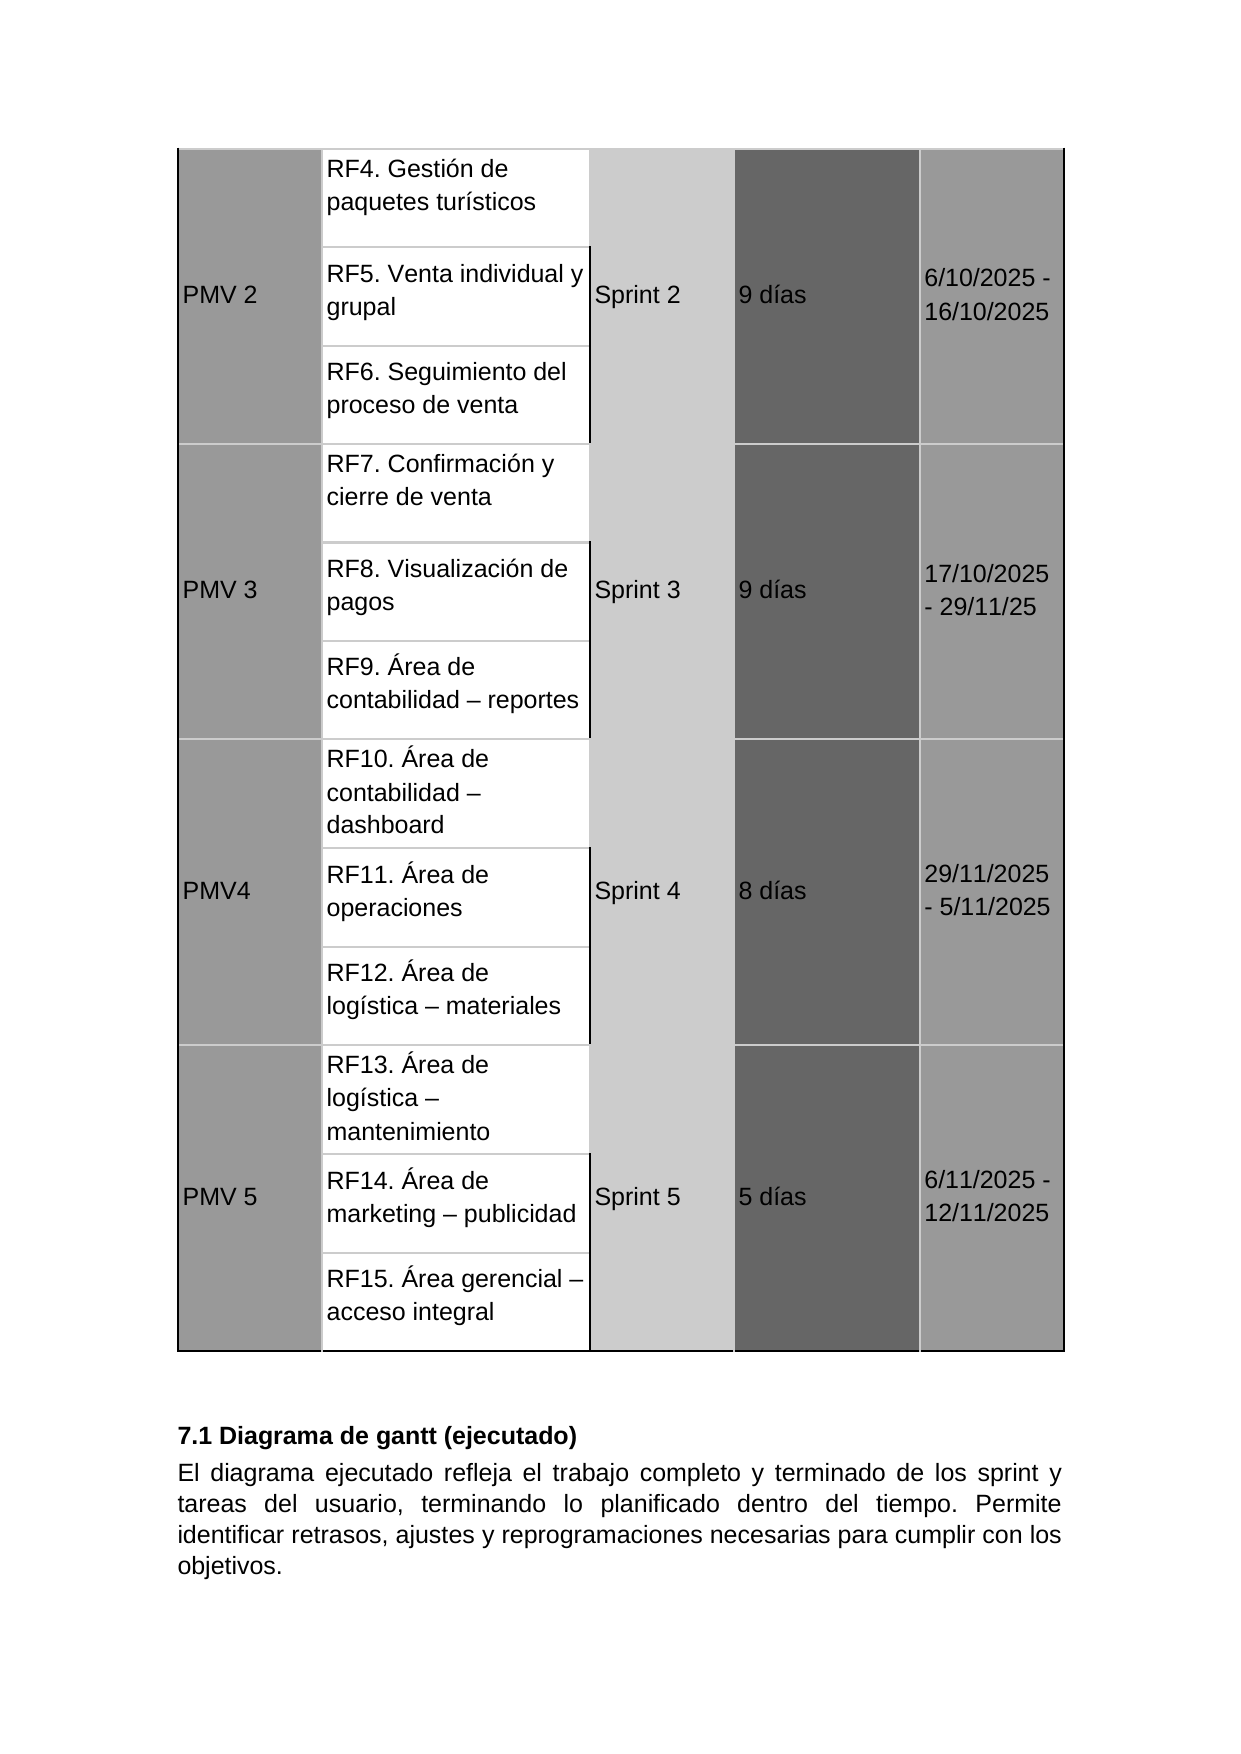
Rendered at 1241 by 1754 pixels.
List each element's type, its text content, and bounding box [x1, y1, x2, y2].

table_cell Sprint 2 [591, 150, 733, 443]
table_cell RF7. Confirmación y cierre de venta [323, 445, 589, 541]
table_cell 9 días [735, 150, 919, 443]
table_cell 9 días [735, 445, 919, 738]
table_cell RF9. Área de contabilidad – reportes [323, 642, 589, 738]
table_cell 8 días [735, 740, 919, 1044]
table_cell PMV 5 [179, 1046, 321, 1350]
table_cell RF13. Área de logística – mantenimiento [323, 1046, 589, 1153]
table_cell PMV4 [179, 740, 321, 1044]
table_cell RF14. Área de marketing – publicidad [323, 1155, 589, 1252]
table_cell RF6. Seguimiento del proceso de venta [323, 347, 589, 443]
table_cell RF11. Área de operaciones [323, 849, 589, 946]
table_cell 6/10/2025 - 16/10/2025 [921, 150, 1063, 443]
table_cell RF5. Venta individual y grupal [323, 248, 589, 344]
table_cell 29/11/2025 - 5/11/2025 [921, 740, 1063, 1044]
table_cell RF8. Visualización de pagos [323, 544, 589, 640]
table_cell RF4. Gestión de paquetes turísticos [323, 150, 589, 246]
subtitle 7.1 Diagrama de gantt (ejecutado) [177, 1421, 1063, 1449]
table_cell 17/10/2025 - 29/11/25 [921, 445, 1063, 738]
text El diagrama ejecutado refleja el trabajo completo y terminado de los sprint y tareas del usuario, terminando lo planificado dentro del tiempo. Permite identificar retrasos, ajustes y reprogramaciones necesarias para cumplir con los objetivos. [177, 1458, 1063, 1580]
table_cell RF10. Área de contabilidad – dashboard [323, 740, 589, 847]
table_cell 5 días [735, 1046, 919, 1350]
table_cell Sprint 3 [591, 445, 733, 738]
table_cell RF12. Área de logística – materiales [323, 948, 589, 1044]
table_cell 6/11/2025 - 12/11/2025 [921, 1046, 1063, 1350]
table_cell Sprint 5 [591, 1046, 733, 1350]
table_cell Sprint 4 [591, 740, 733, 1044]
table_cell RF15. Área gerencial – acceso integral [323, 1254, 589, 1350]
table_cell PMV 2 [179, 150, 321, 443]
table_cell PMV 3 [179, 445, 321, 738]
